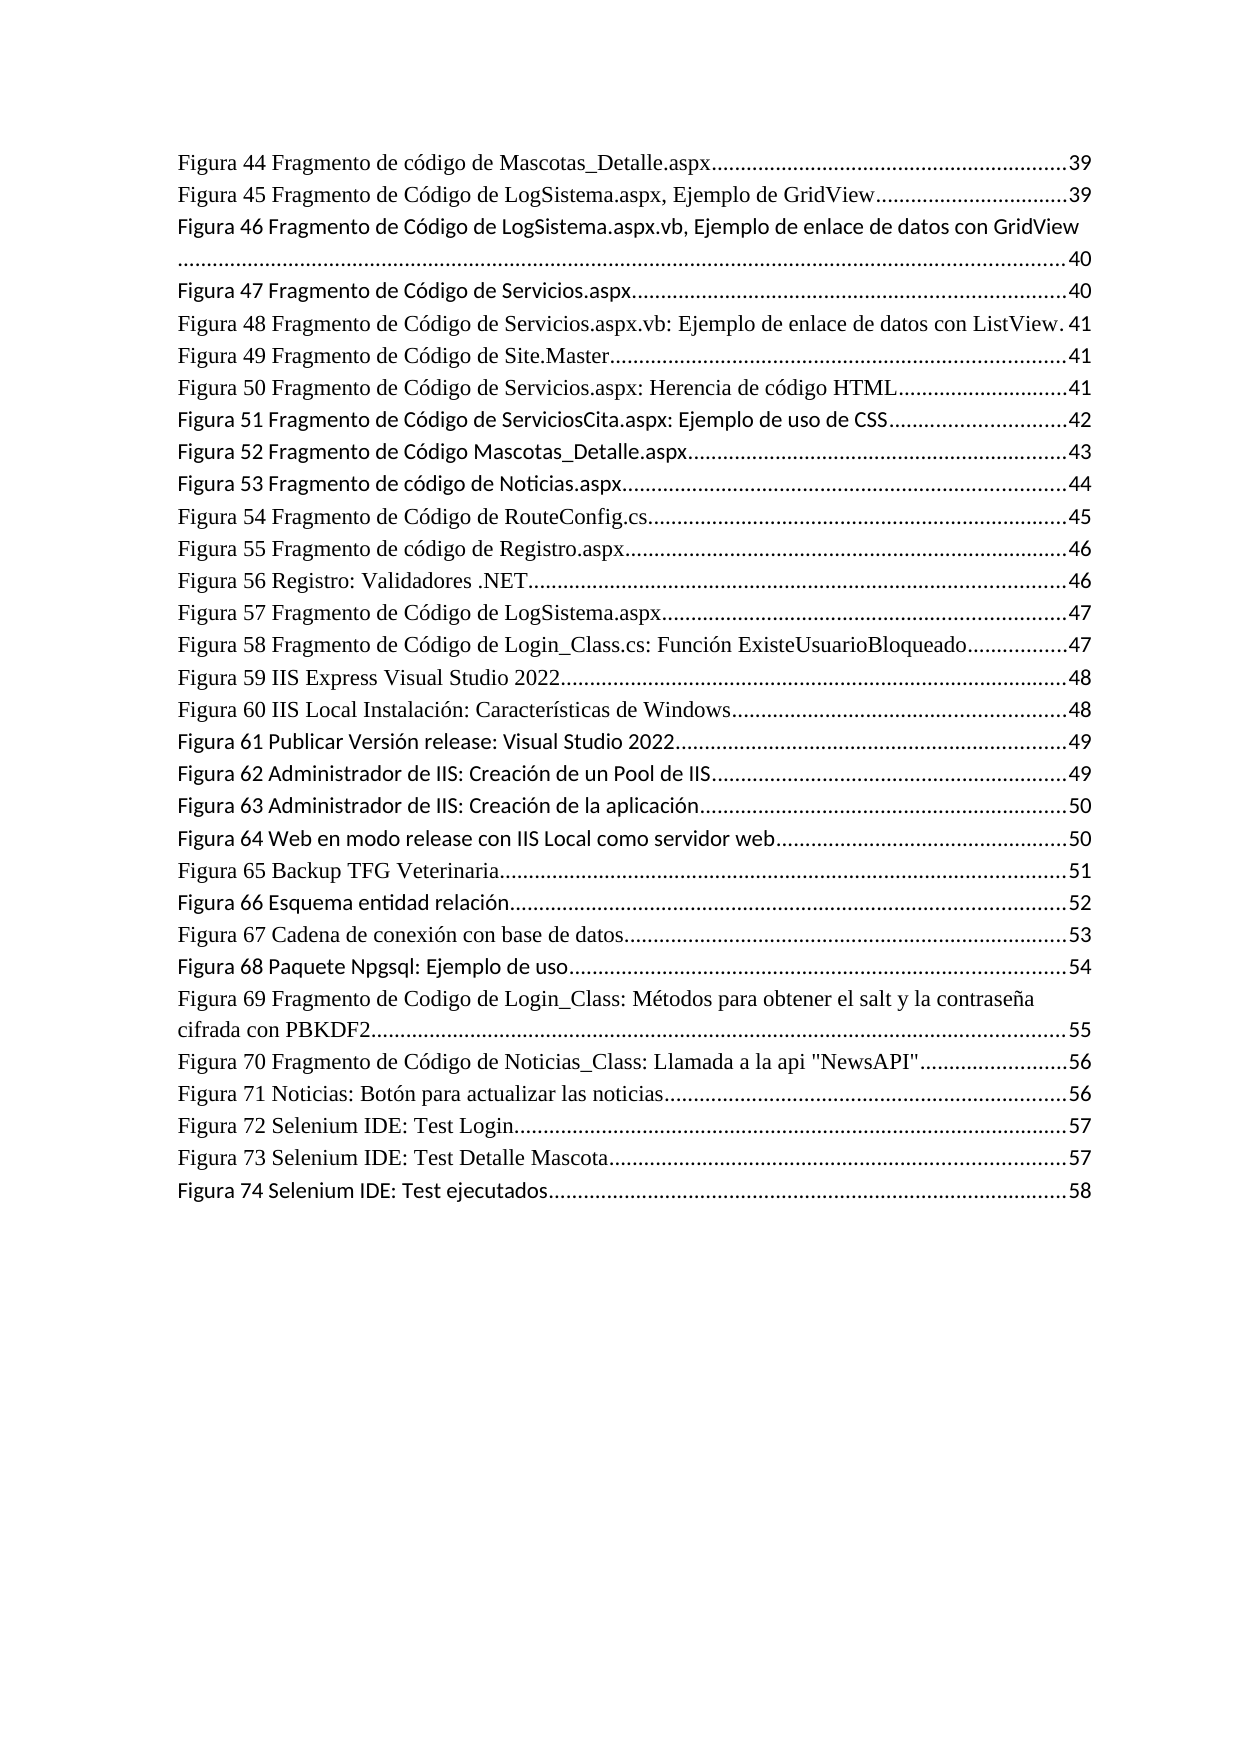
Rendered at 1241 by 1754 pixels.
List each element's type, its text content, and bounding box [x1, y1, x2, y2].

text Figura 57 Fragmento de Código de LogSistema.aspx 47 [177, 598, 1092, 626]
text Figura 52 Fragmento de Código Mascotas_Detalle.aspx 43 [177, 437, 1092, 465]
text Figura 59 IIS Express Visual Studio 2022 48 [177, 663, 1092, 691]
text Figura 58 Fragmento de Código de Login_Class.cs: Función ExisteUsuarioBloqueado 47 [177, 631, 1092, 658]
text Figura 68 Paquete Npgsql: Ejemplo de uso 54 [177, 952, 1092, 980]
text Figura 56 Registro: Validadores .NET 46 [177, 566, 1092, 594]
text Figura 53 Fragmento de código de Noticias.aspx 44 [177, 469, 1092, 498]
text Figura 55 Fragmento de código de Registro.aspx 46 [177, 534, 1092, 562]
text Figura 64 Web en modo release con IIS Local como servidor web 50 [177, 824, 1092, 852]
text Figura 50 Fragmento de Código de Servicios.aspx: Herencia de código HTML 41 [177, 373, 1092, 401]
text Figura 61 Publicar Versión release: Visual Studio 2022 49 [177, 727, 1092, 755]
text Figura 63 Administrador de IIS: Creación de la aplicación 50 [177, 791, 1092, 819]
text Figura 47 Fragmento de Código de Servicios.aspx 40 [177, 276, 1092, 304]
text Figura 66 Esquema entidad relación 52 [177, 888, 1092, 916]
text Figura 70 Fragmento de Código de Noticias_Class: Llamada a la api "NewsAPI" 56 [177, 1047, 1092, 1075]
text Figura 48 Fragmento de Código de Servicios.aspx.vb: Ejemplo de enlace de datos con ListView 41 [177, 309, 1092, 337]
text Figura 69 Fragmento de Codigo de Login_Class: Métodos para obtener el salt y la contraseña cifrada con PBKDF2 55 [177, 984, 1092, 1043]
text Figura 49 Fragmento de Código de Site.Master 41 [177, 341, 1092, 369]
text Figura 67 Cadena de conexión con base de datos 53 [177, 920, 1092, 948]
text Figura 60 IIS Local Instalación: Características de Windows 48 [177, 695, 1092, 723]
text Figura 54 Fragmento de Código de RouteConfig.cs 45 [177, 502, 1092, 530]
text Figura 44 Fragmento de código de Mascotas_Detalle.aspx 39 [177, 148, 1092, 176]
text Figura 65 Backup TFG Veterinaria 51 [177, 856, 1092, 884]
text Figura 62 Administrador de IIS: Creación de un Pool de IIS 49 [177, 759, 1092, 787]
text Figura 46 Fragmento de Código de LogSistema.aspx.vb, Ejemplo de enlace de datos con GridView 40 [177, 212, 1092, 272]
text Figura 72 Selenium IDE: Test Login 57 [177, 1111, 1092, 1139]
text Figura 71 Noticias: Botón para actualizar las noticias 56 [177, 1079, 1092, 1107]
text Figura 73 Selenium IDE: Test Detalle Mascota 57 [177, 1143, 1092, 1172]
text Figura 51 Fragmento de Código de ServiciosCita.aspx: Ejemplo de uso de CSS 42 [177, 405, 1092, 433]
text Figura 74 Selenium IDE: Test ejecutados 58 [177, 1176, 1092, 1204]
text Figura 45 Fragmento de Código de LogSistema.aspx, Ejemplo de GridView 39 [177, 180, 1092, 208]
